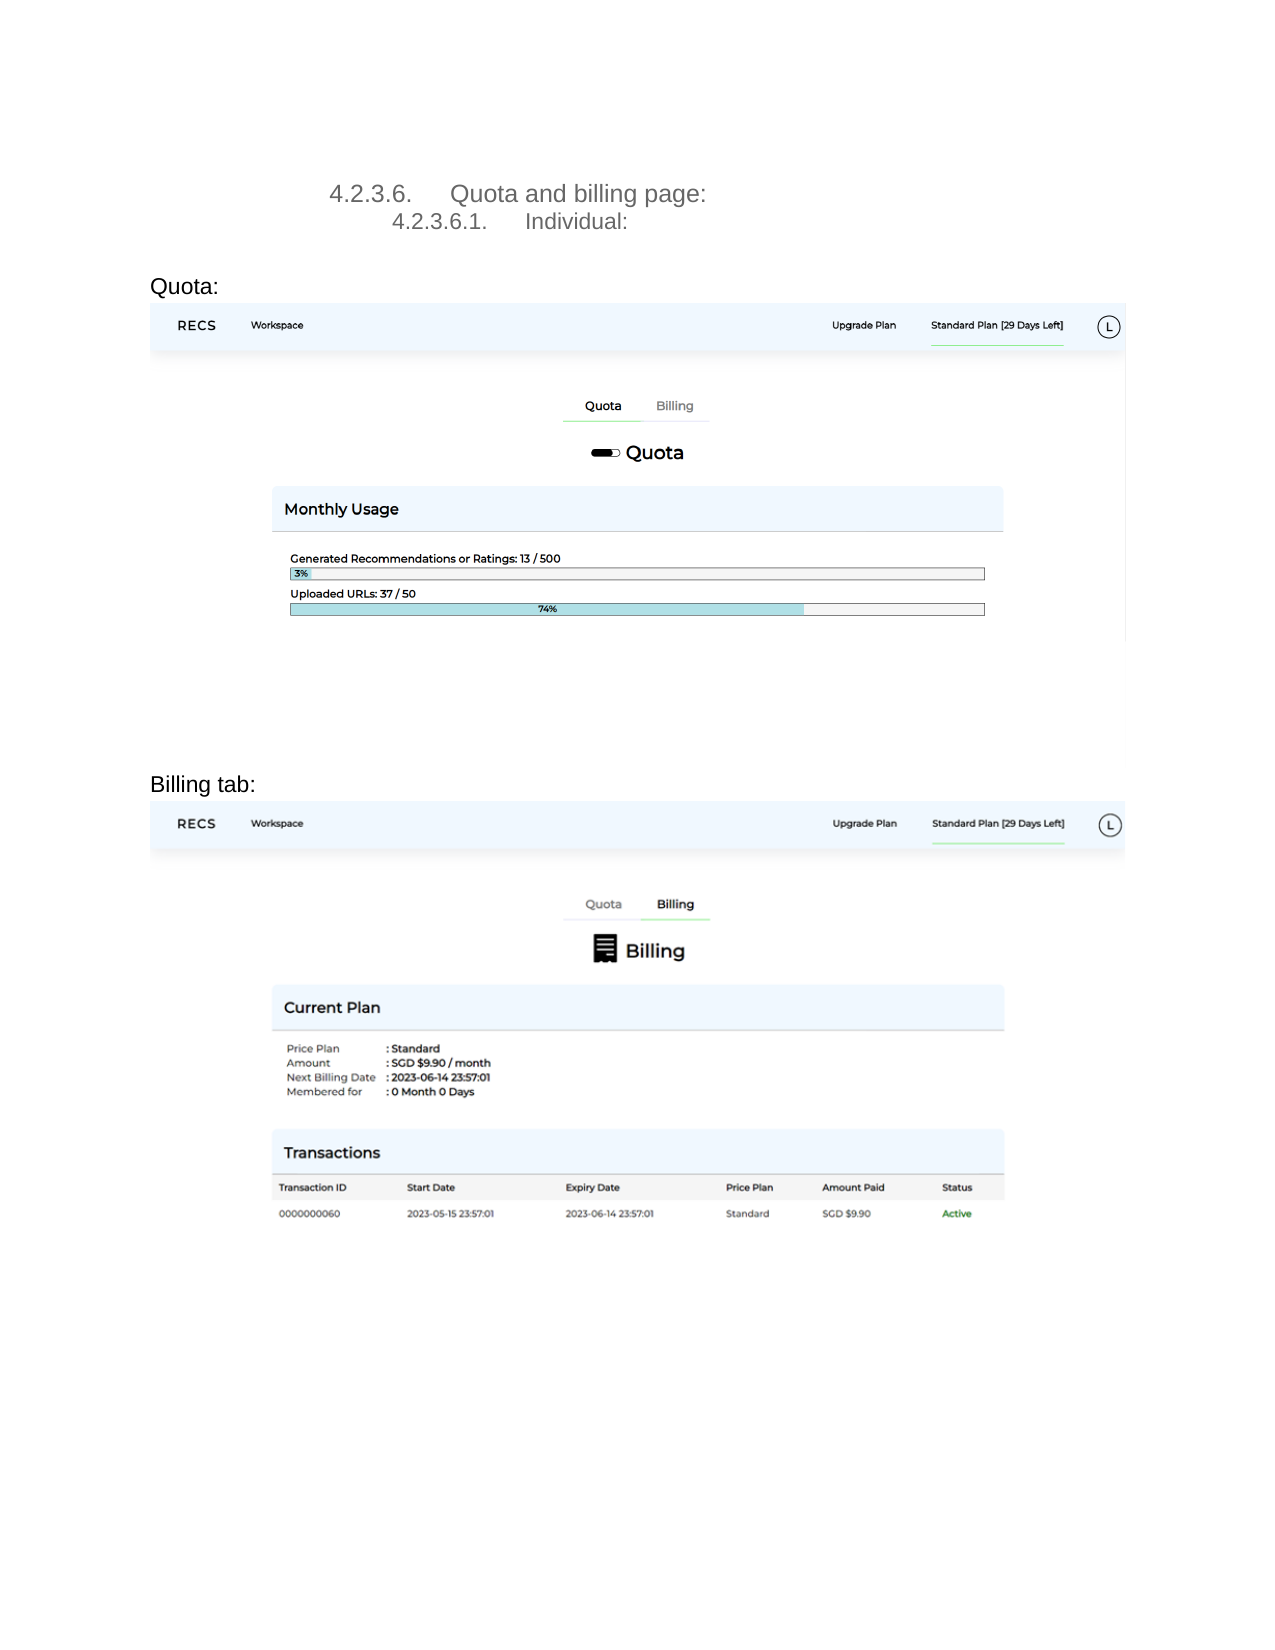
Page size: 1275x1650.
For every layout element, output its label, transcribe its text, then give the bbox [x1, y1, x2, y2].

text Quota: [150, 273, 1125, 299]
picture [150, 801, 1125, 1225]
subtitle Quota and billing page: [412, 179, 1125, 208]
picture [150, 303, 1125, 768]
text Billing tab: [150, 771, 1125, 798]
subtitle Individual: [487, 208, 1125, 234]
